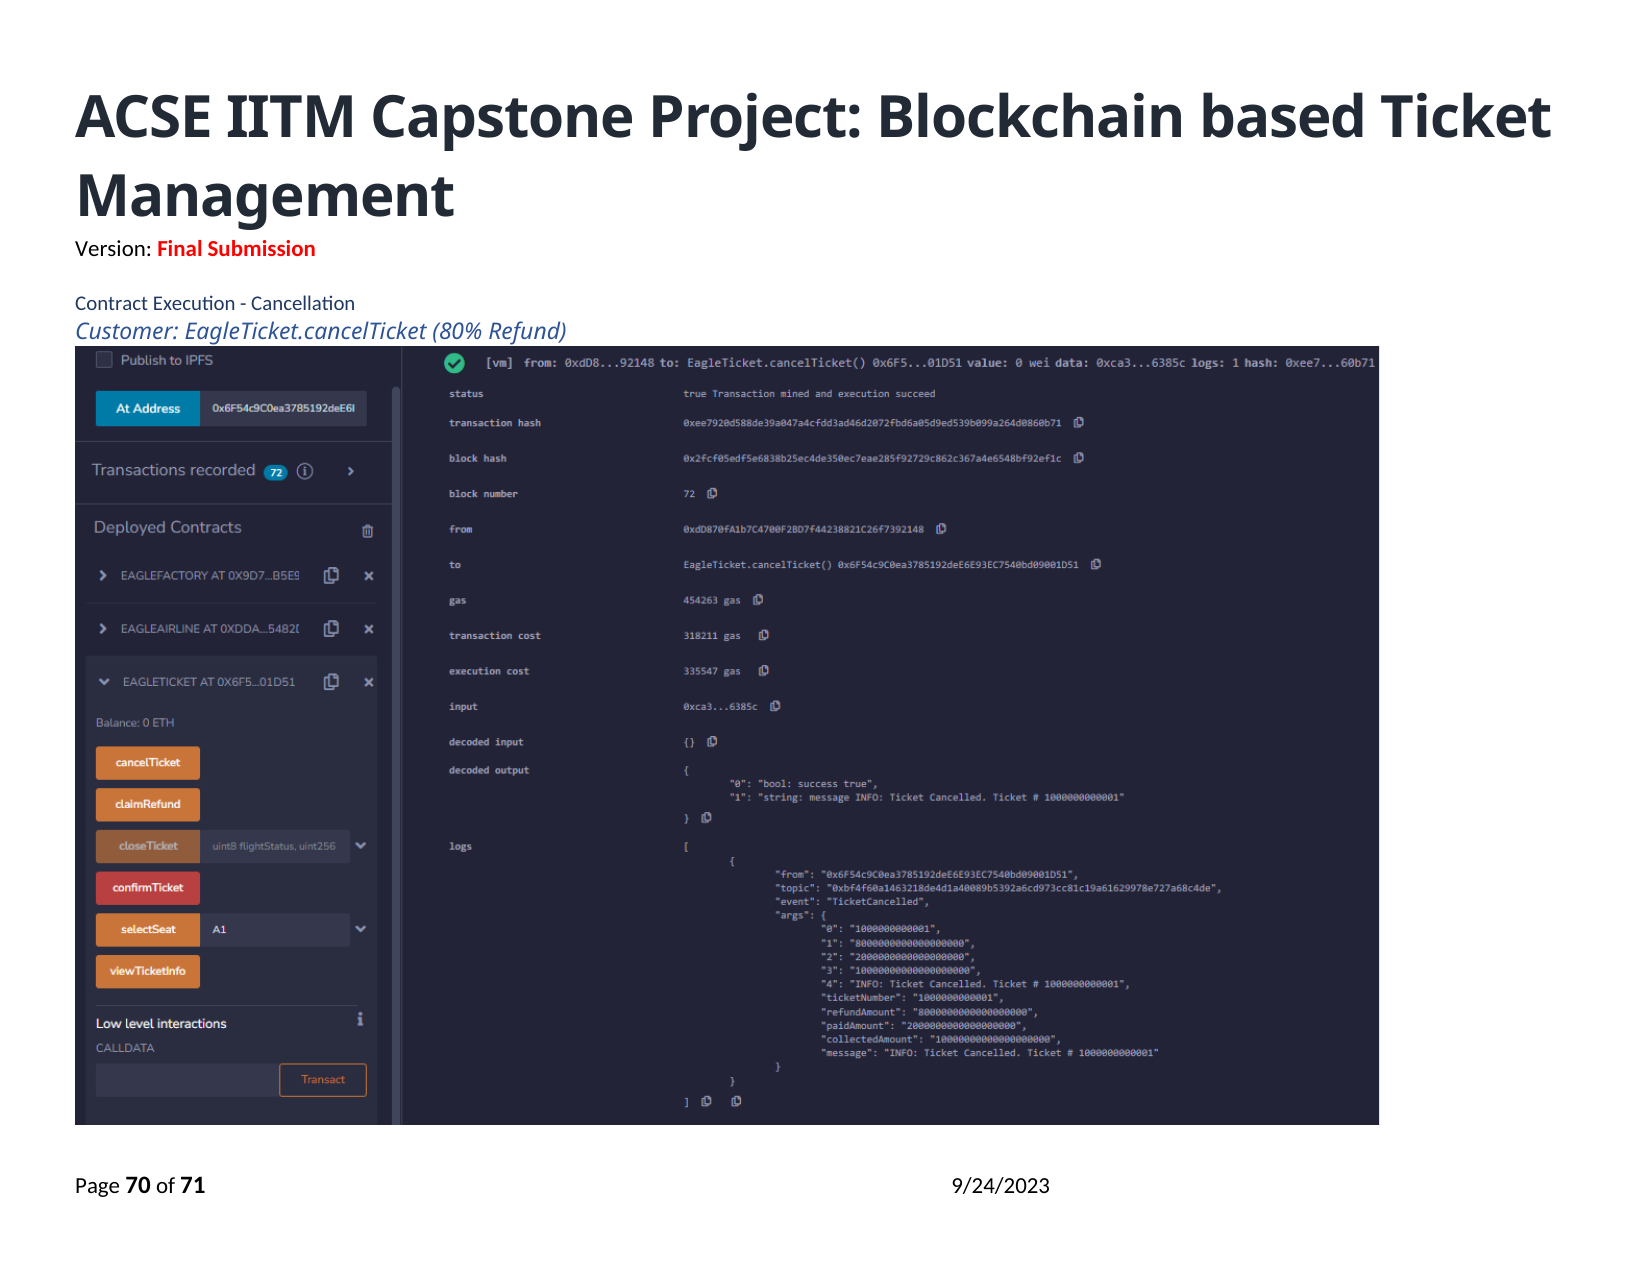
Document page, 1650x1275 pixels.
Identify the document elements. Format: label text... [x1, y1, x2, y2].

subtitle Customer: EagleTicket.cancelTicket (80% Refund) [75, 315, 1575, 347]
subtitle Contract Execution - Cancellation [75, 290, 1575, 315]
picture [75, 346, 1380, 1125]
